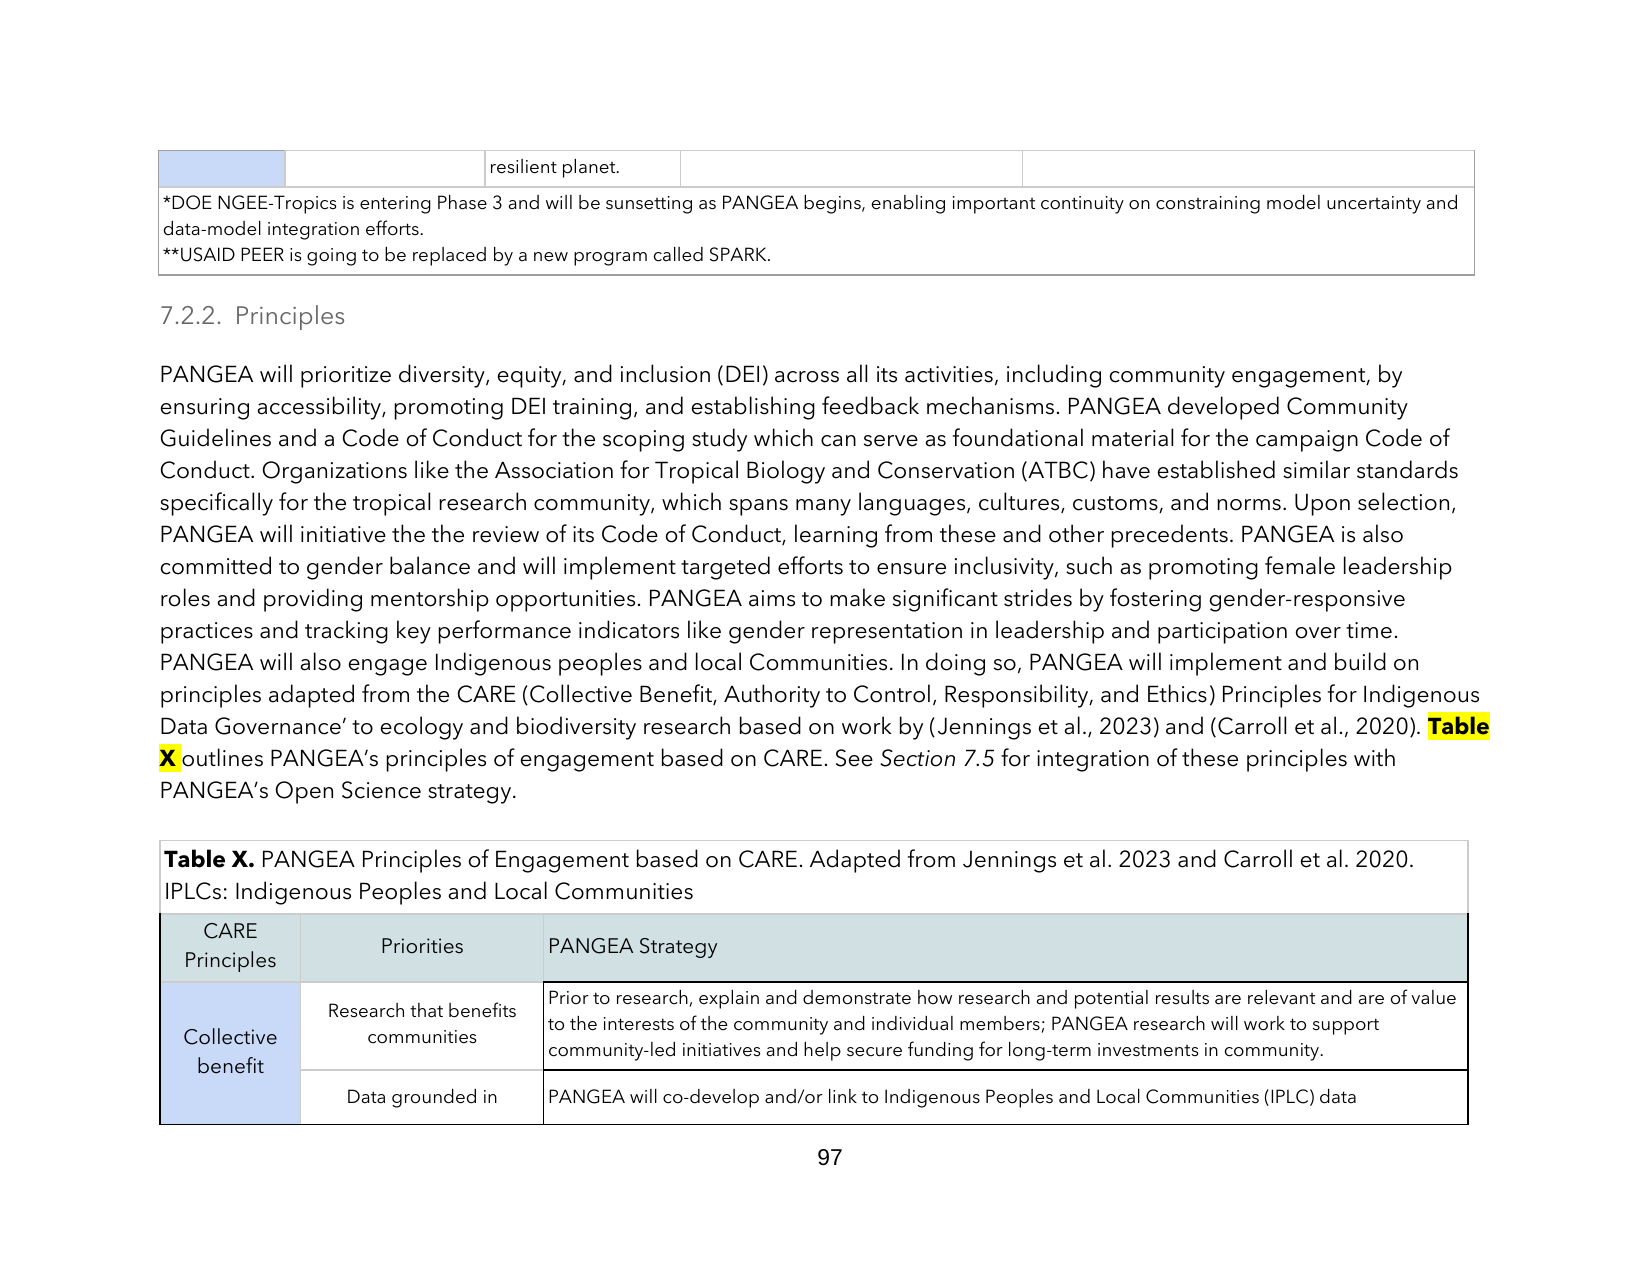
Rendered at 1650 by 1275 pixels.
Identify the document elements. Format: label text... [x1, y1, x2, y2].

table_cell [544, 1071, 1467, 1124]
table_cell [486, 151, 680, 186]
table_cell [681, 151, 1022, 186]
table_cell PANGEA Strategy [544, 915, 1467, 981]
subtitle 7.2.2. Principles [159, 301, 1500, 331]
text PANGEA will prioritize diversity, equity, and inclusion (DEI) across all its activities, including community engagement, by ensuring accessibility, promoting DEI training, and establishing feedback mechanisms. PANGEA developed Community Guidelines and a Code of Conduct for the scoping study which can serve as foundational material for the campaign Code of Conduct. Organizations like the Association for Tropical Biology and Conservation (ATBC) have established similar standards specifically for the tropical research community, which spans many languages, cultures, customs, and norms. Upon selection, PANGEA will initiative the the review of its Code of Conduct, learning from these and other precedents. PANGEA is also committed to gender balance and will implement targeted efforts to ensure inclusivity, such as promoting female leadership roles and providing mentorship opportunities. PANGEA aims to make significant strides by fostering gender-responsive practices and tracking key performance indicators like gender representation in leadership and participation over time. PANGEA will also engage Indigenous peoples and local Communities. In doing so, PANGEA will implement and build on principles adapted from the CARE (Collective Benefit, Authority to Control, Responsibility, and Ethics) Principles for Indigenous Data Governance’ to ecology and biodiversity research based on work by (Jennings et al., 2023) and (Carroll et al., 2020). Table X outlines PANGEA’s principles of engagement based on CARE. See Section 7.5 for integration of these principles with PANGEA’s Open Science strategy. [159, 360, 1500, 804]
table_cell Research that benefits communities [301, 983, 543, 1069]
table_cell Prior to research, explain and demonstrate how research and potential results are relevant and are of value to the interests of the community and individual members; PANGEA research will work to support community-led initiatives and help secure funding for long-term investments in community. [544, 983, 1467, 1069]
table_cell CARE Principles [161, 915, 300, 981]
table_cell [301, 1071, 543, 1124]
table_cell *DOE NGEE-Tropics is entering Phase 3 and will be sunsetting as PANGEA begins, enabling important continuity on constraining model uncertainty and data-model integration efforts. **USAID PEER is going to be replaced by a new program called SPARK. [159, 188, 1474, 274]
table_header Table X. PANGEA Principles of Engagement based on CARE. Adapted from Jennings et al. 2023 and Carroll et al. 2020. IPLCs: Indigenous Peoples and Local Communities [161, 841, 1467, 913]
table_cell Priorities [301, 915, 543, 981]
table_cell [286, 151, 484, 186]
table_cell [159, 151, 284, 186]
table_cell Collective benefit [161, 983, 300, 1124]
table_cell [1023, 151, 1474, 186]
